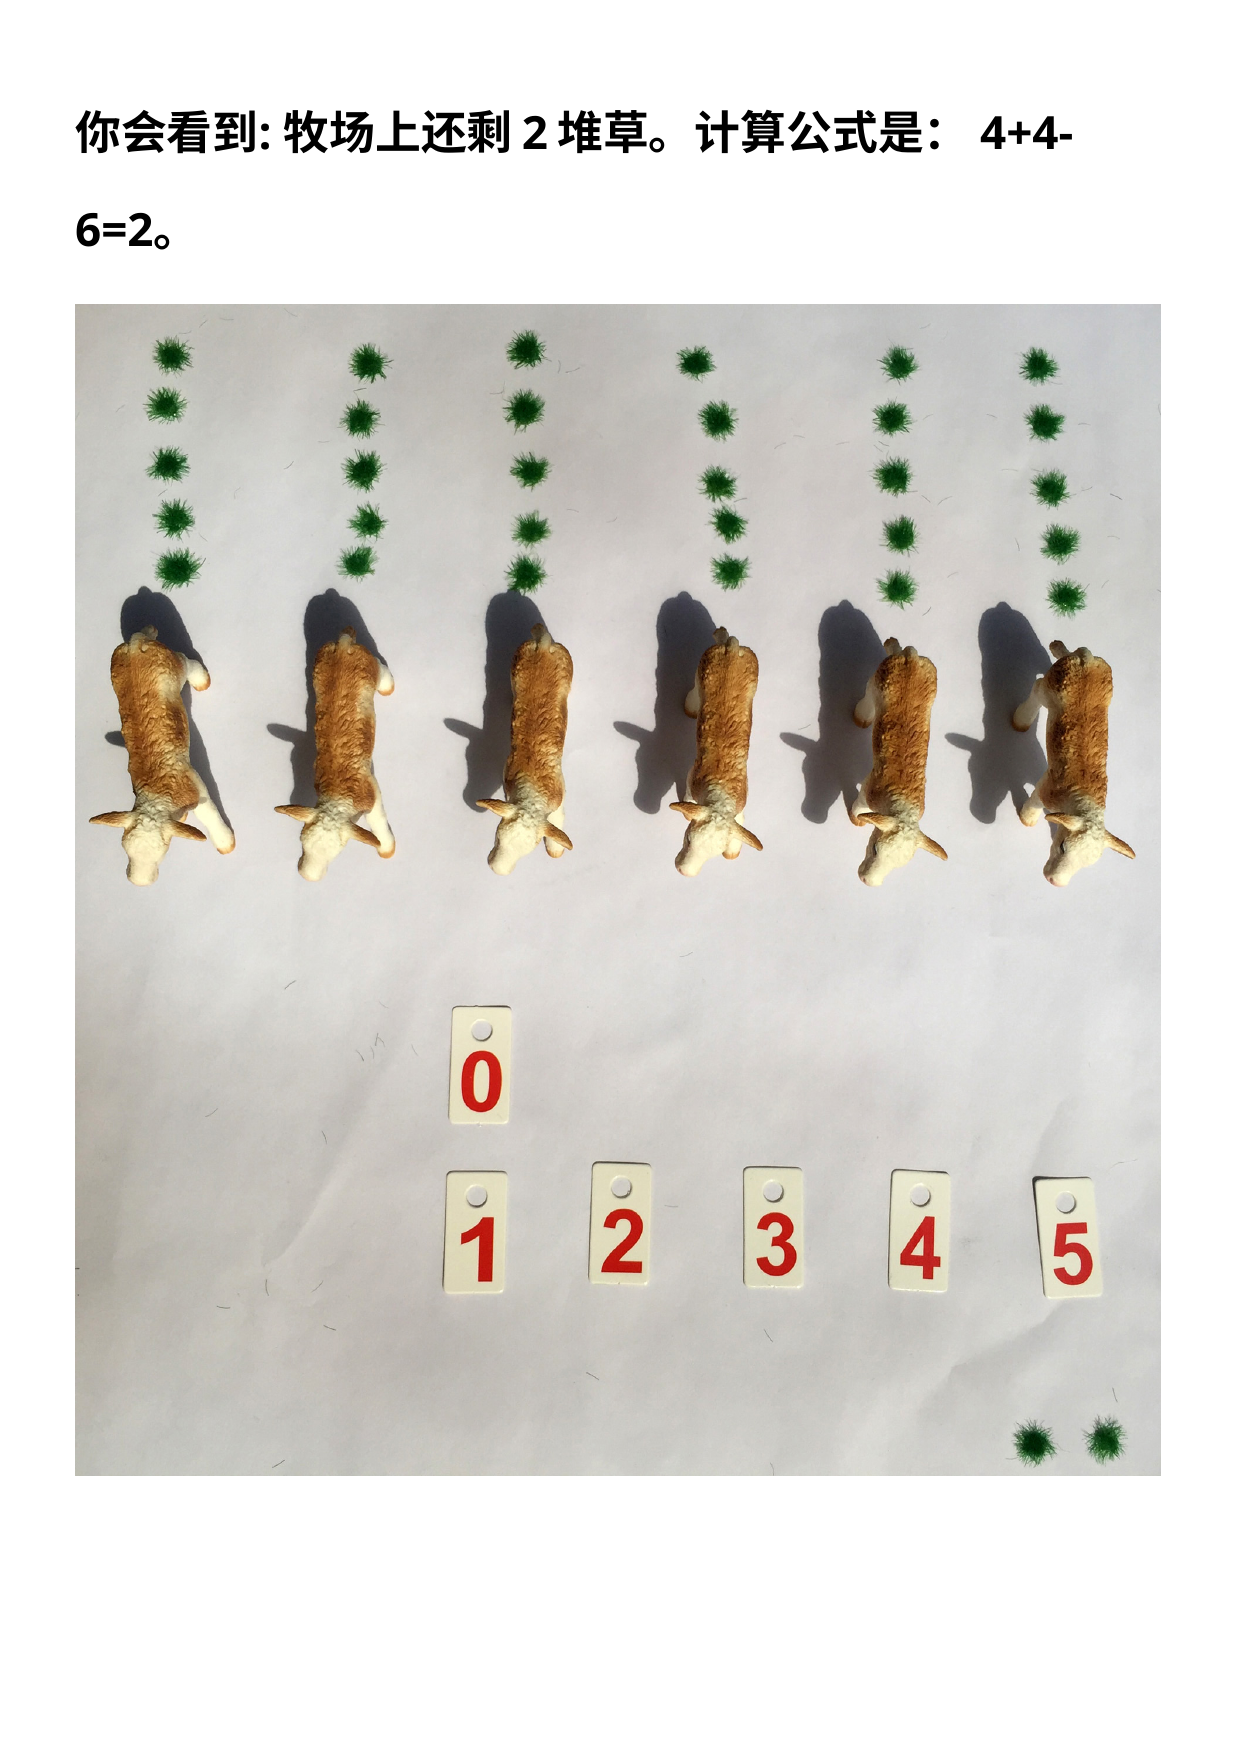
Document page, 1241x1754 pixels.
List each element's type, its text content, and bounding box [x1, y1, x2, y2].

text 你会看到: 牧场上还剩2堆草。计算公式是： 4+4-6=2。 [75, 81, 1165, 276]
picture [75, 304, 1161, 1476]
